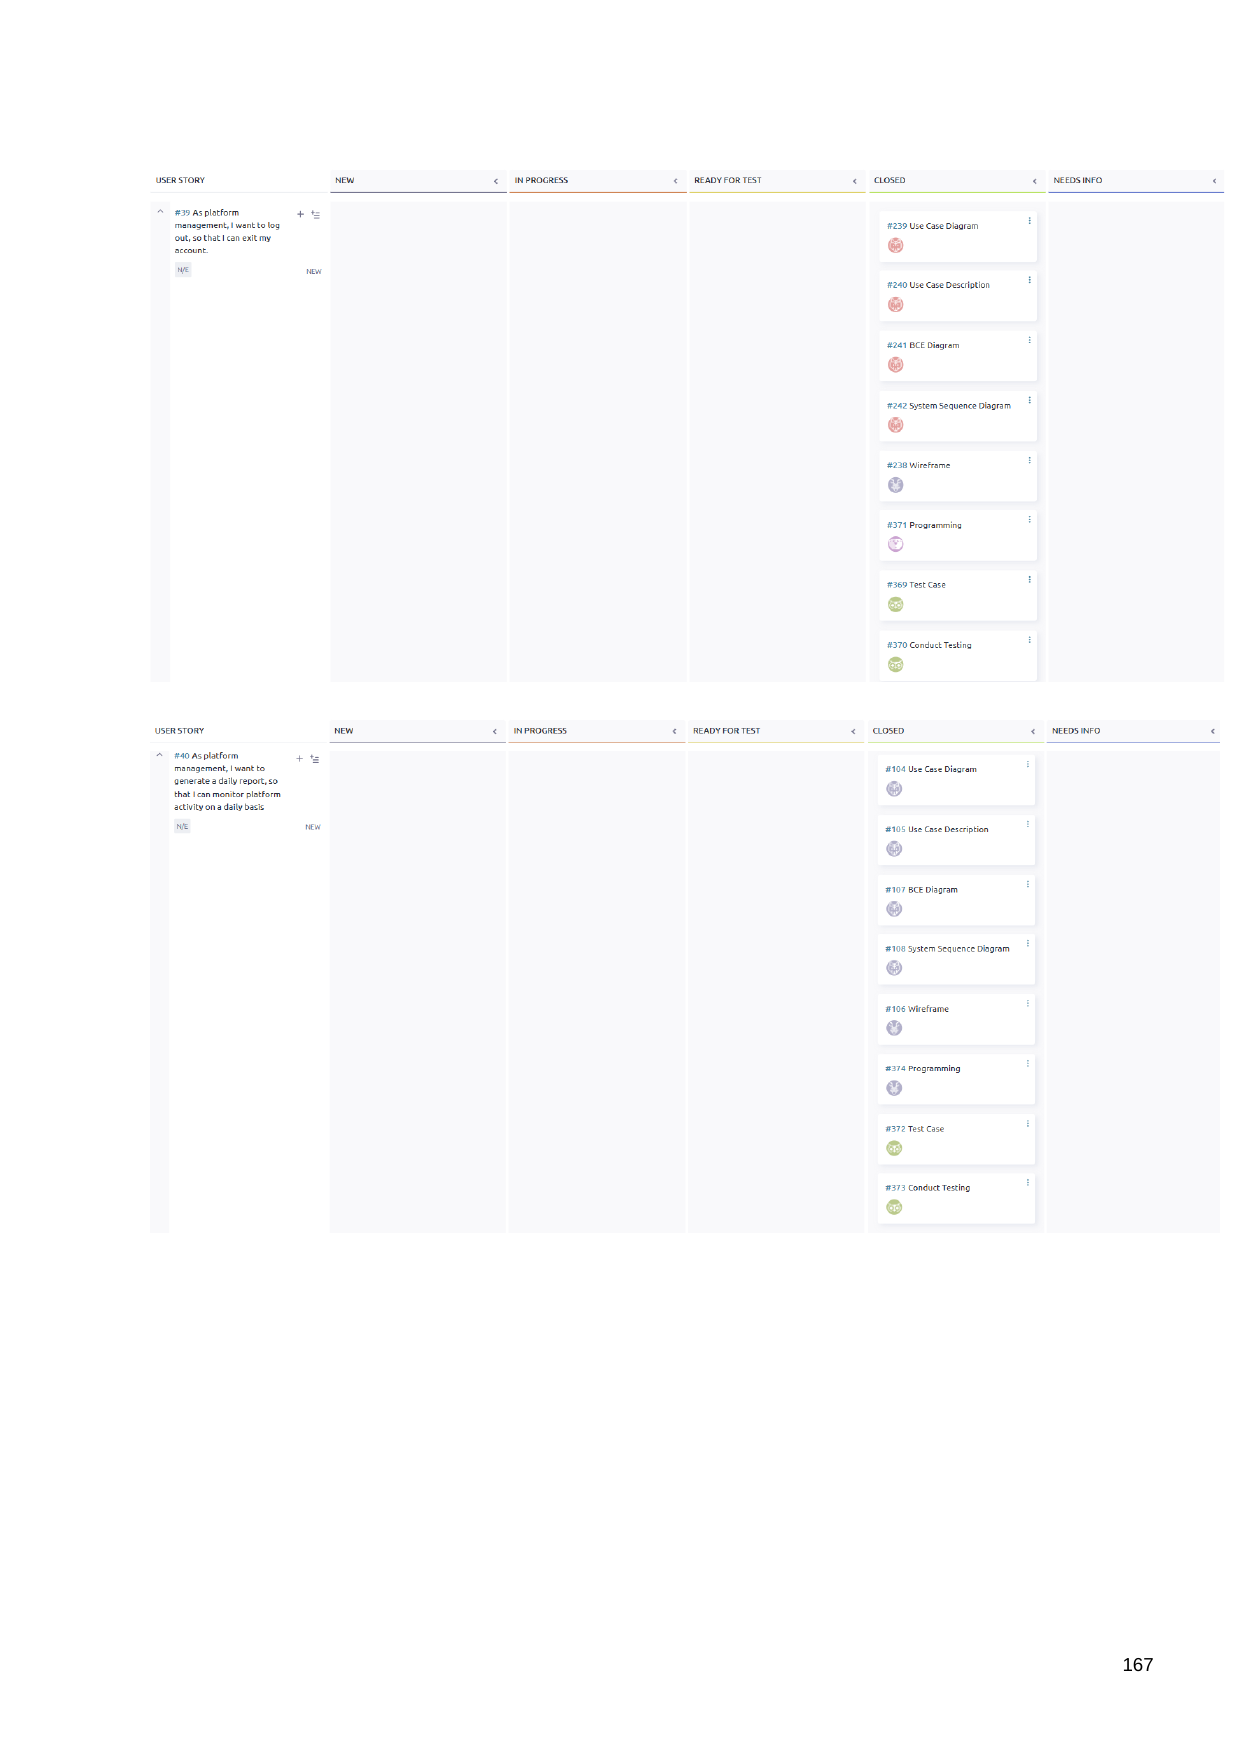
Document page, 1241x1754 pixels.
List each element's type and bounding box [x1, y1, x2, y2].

picture [150, 719, 1220, 1235]
picture [150, 168, 1225, 682]
